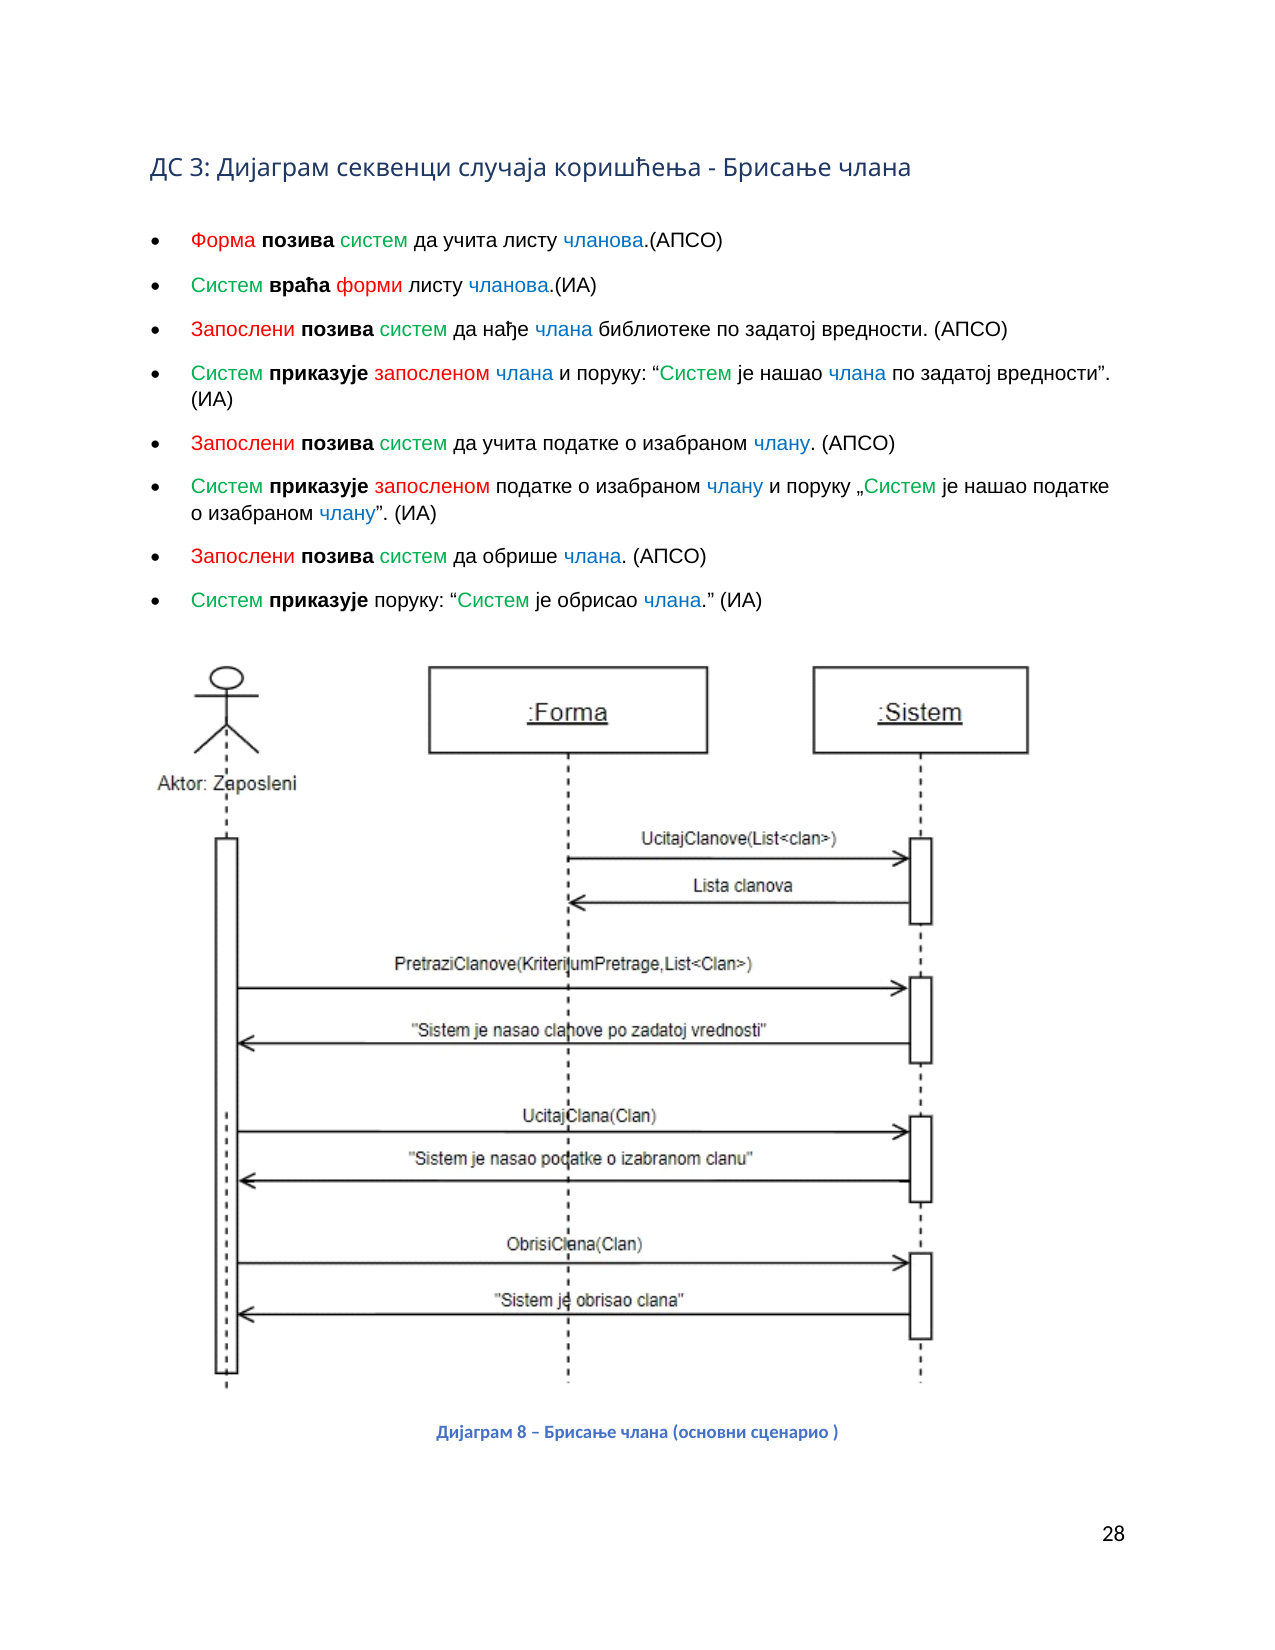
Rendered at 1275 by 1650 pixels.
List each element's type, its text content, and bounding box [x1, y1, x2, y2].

list Запослени позива систем да нађе члана библиотеке по задатој вредности. (АПСО) [150, 316, 1125, 341]
picture [150, 631, 1072, 1404]
list Запослени позива систем да учита податке о изабраном члану. (АПСО) [150, 430, 1125, 455]
text Дијаграм 8 – Брисање члана (основни сценарио ) [150, 1420, 1125, 1443]
subtitle ДС 3: Дијаграм секвенци случаја коришћења - Брисање члана [150, 150, 1125, 184]
list Систем приказује поруку: “Систем је обрисао члана.” (ИА) [150, 588, 1125, 613]
list Форма позива систем да учита листу чланова.(АПСО) [150, 228, 1125, 253]
list Систем приказује запосленом члана и поруку: “Систем је нашао члана по задатој вредности”. (ИА) [150, 360, 1125, 411]
list Систем враћа форми листу чланова.(ИА) [150, 272, 1125, 297]
list Систем приказује запосленом податке о изабраном члану и поруку „Систем је нашао податке о изабраном члану”. (ИА) [150, 474, 1125, 525]
list Запослени позива систем да обрише члана. (АПСО) [150, 543, 1125, 569]
